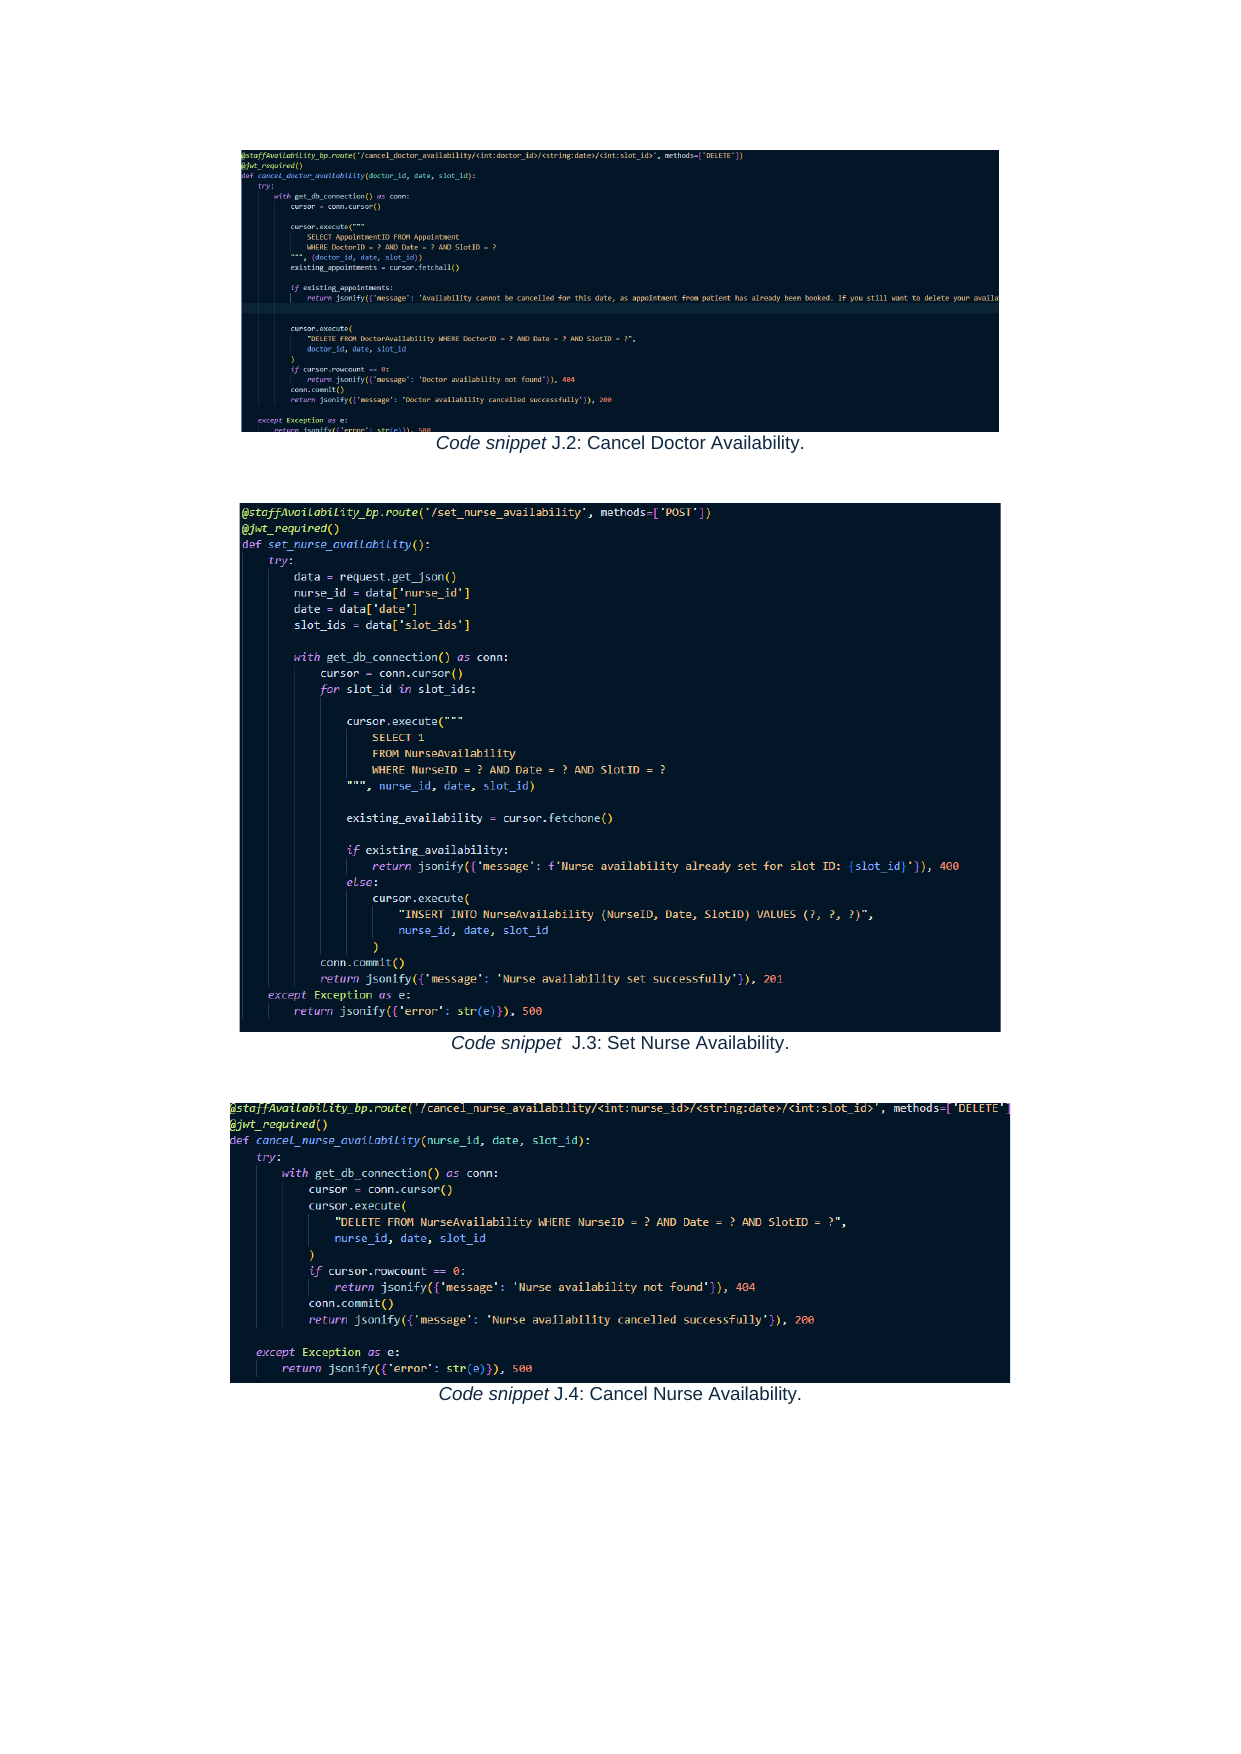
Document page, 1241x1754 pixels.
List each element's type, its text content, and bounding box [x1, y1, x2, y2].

text Code snippet J.3: Set Nurse Availability. [150, 1032, 1090, 1053]
picture [239, 503, 1001, 1032]
picture [230, 1103, 1011, 1383]
picture [241, 150, 999, 432]
text Code snippet J.2: Cancel Doctor Availability. [150, 432, 1090, 454]
text Code snippet J.4: Cancel Nurse Availability. [150, 1383, 1090, 1404]
